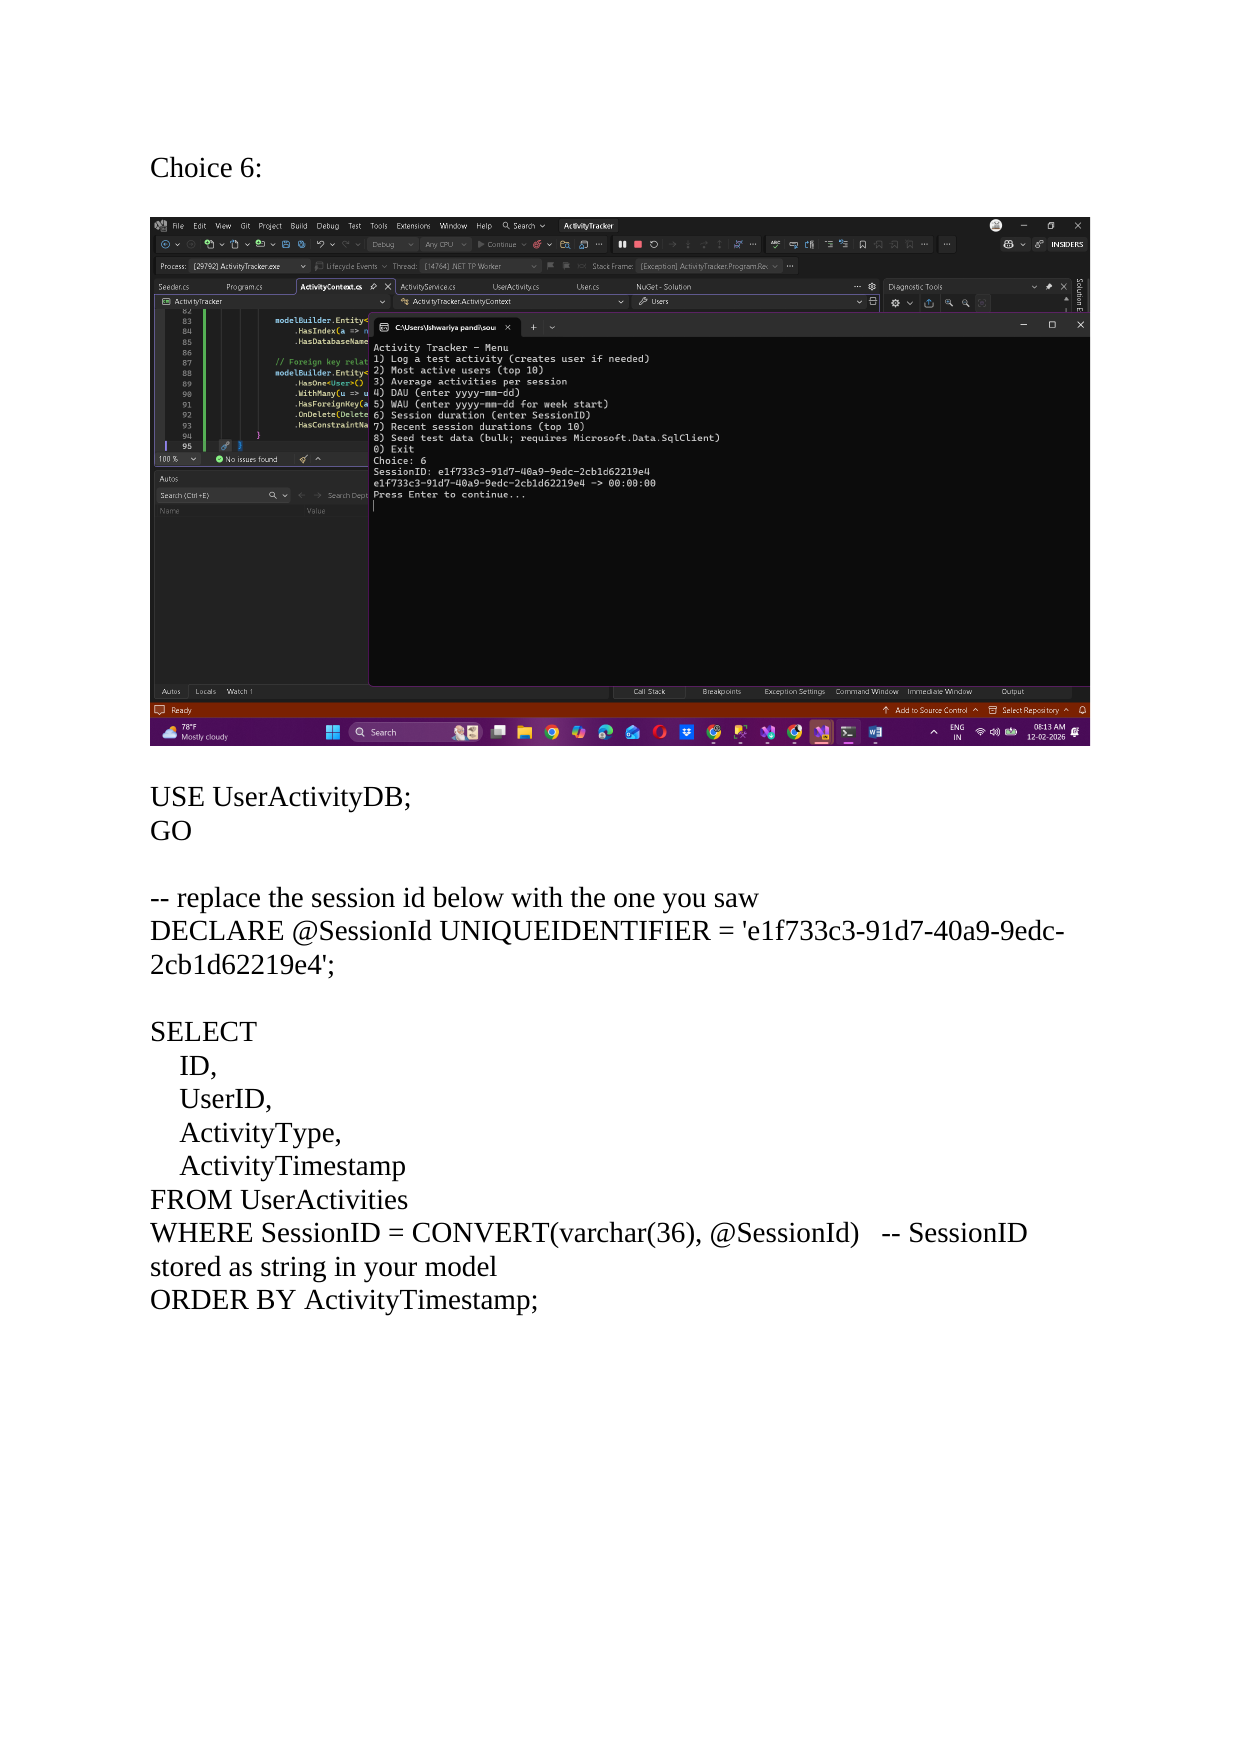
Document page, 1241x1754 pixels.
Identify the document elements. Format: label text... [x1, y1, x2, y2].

text ActivityTimestamp [150, 1148, 1090, 1182]
text GO [150, 813, 1090, 846]
text -- replace the session id below with the one you saw [150, 880, 1090, 913]
text ID, [150, 1048, 1090, 1081]
text Choice 6: USE UserActivityDB; [150, 150, 1090, 217]
text FROM UserActivities [150, 1182, 1090, 1215]
text SELECT [150, 1014, 1090, 1048]
text ORDER BY ActivityTimestamp; Choice 7: SELECT TOP (10) [150, 1282, 1090, 1349]
text WHERE SessionID = CONVERT(varchar(36), @SessionId) -- SessionID stored as string in your model [150, 1215, 1090, 1282]
picture [150, 217, 1091, 746]
text DECLARE @SessionId UNIQUEIDENTIFIER = 'e1f733c3-91d7-40a9-9edc-2cb1d62219e4'; [150, 913, 1090, 981]
text UserID, [150, 1081, 1090, 1115]
text Choice 6: USE UserActivityDB; [150, 746, 1090, 813]
text ActivityType, [150, 1115, 1090, 1148]
